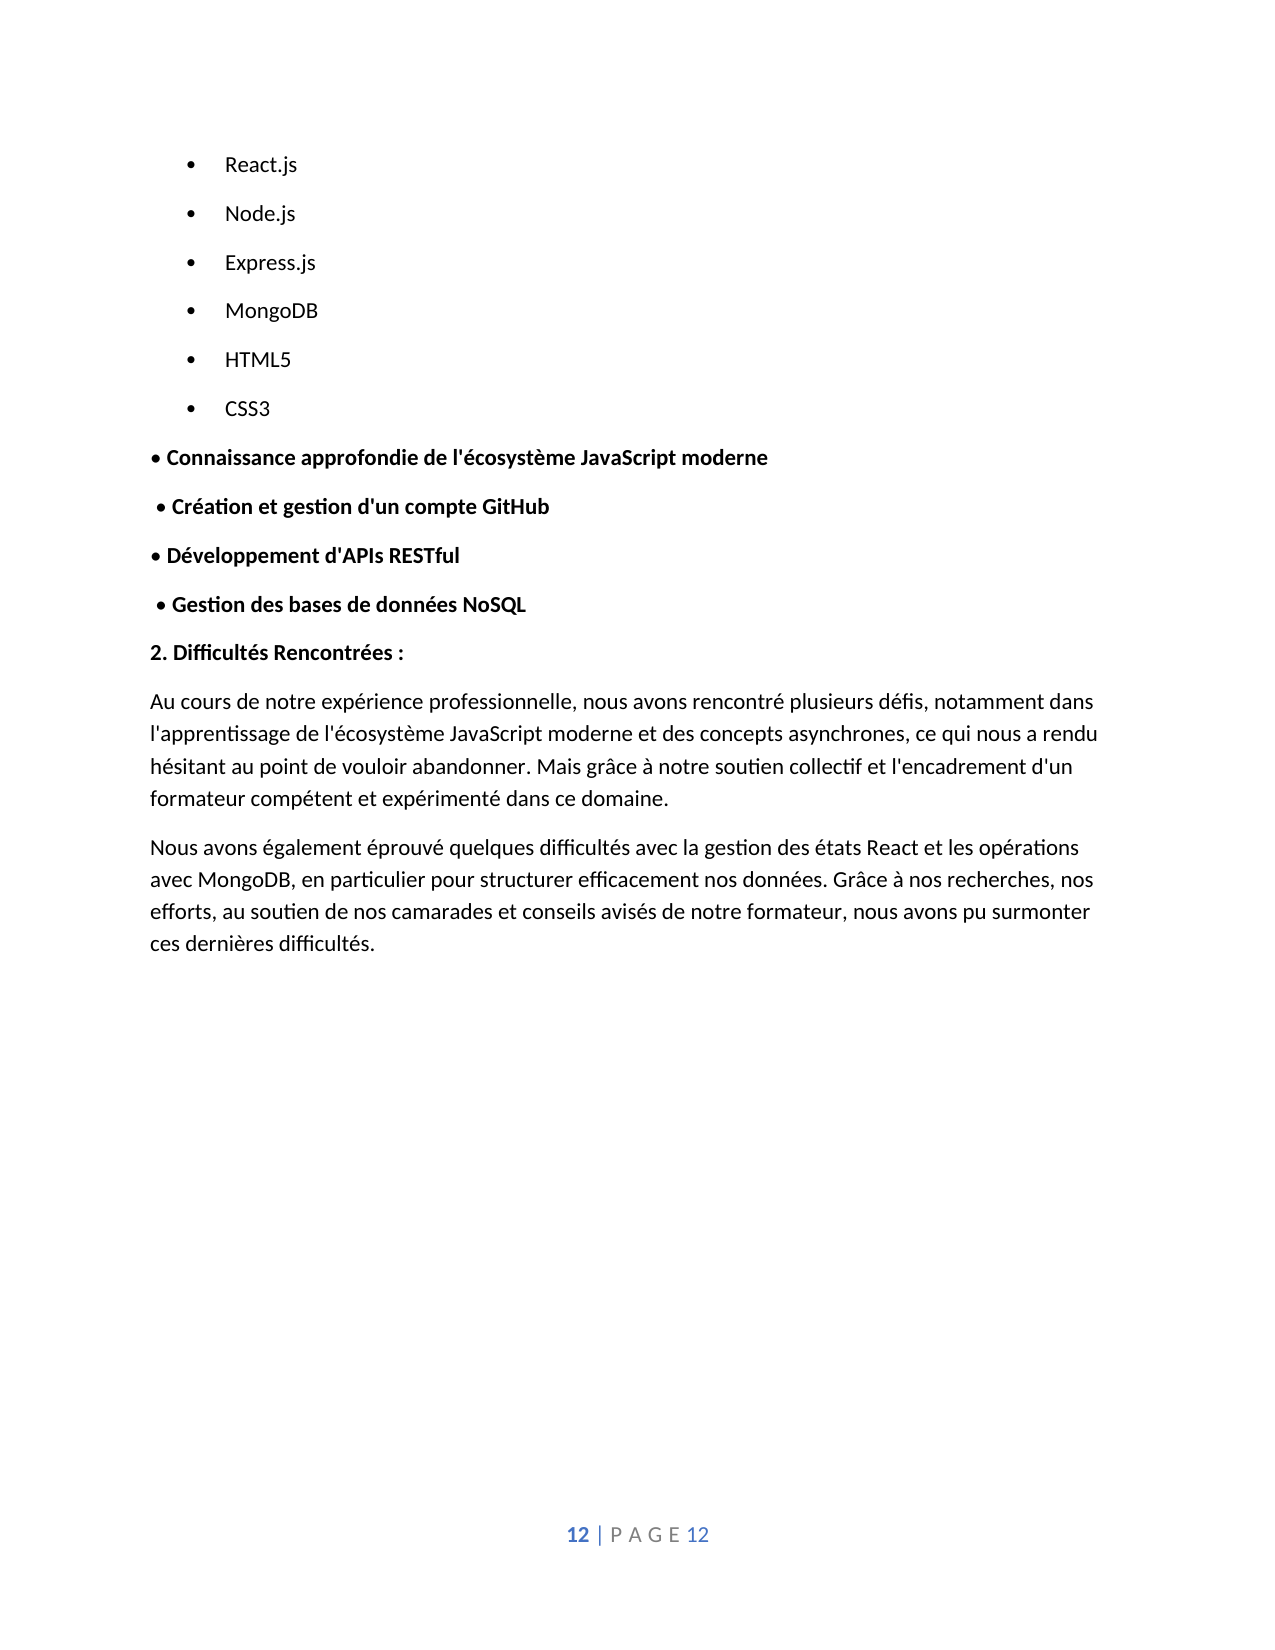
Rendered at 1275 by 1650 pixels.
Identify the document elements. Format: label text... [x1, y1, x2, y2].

text 2. Difficultés Rencontrées : [150, 638, 1125, 667]
text • Connaissance approfondie de l'écosystème JavaScript moderne [150, 443, 1125, 471]
list Express.js [187, 248, 1125, 276]
list HTML5 [187, 345, 1125, 373]
text • Développement d'APIs RESTful [150, 541, 1125, 569]
list MongoDB [187, 297, 1125, 324]
list React.js [187, 150, 1125, 178]
text Au cours de notre expérience professionnelle, nous avons rencontré plusieurs défis, notamment dans l'apprentissage de l'écosystème JavaScript moderne et des concepts asynchrones, ce qui nous a rendu hésitant au point de vouloir abandonner. Mais grâce à notre soutien collectif et l'encadrement d'un formateur compétent et expérimenté dans ce domaine. [150, 687, 1125, 812]
text • Gestion des bases de données NoSQL [150, 590, 1125, 618]
text Nous avons également éprouvé quelques difficultés avec la gestion des états React et les opérations avec MongoDB, en particulier pour structurer efficacement nos données. Grâce à nos recherches, nos efforts, au soutien de nos camarades et conseils avisés de notre formateur, nous avons pu surmonter ces dernières difficultés. [150, 833, 1125, 957]
list CSS3 [187, 394, 1125, 422]
list Node.js [187, 199, 1125, 227]
text • Création et gestion d'un compte GitHub [150, 492, 1125, 520]
